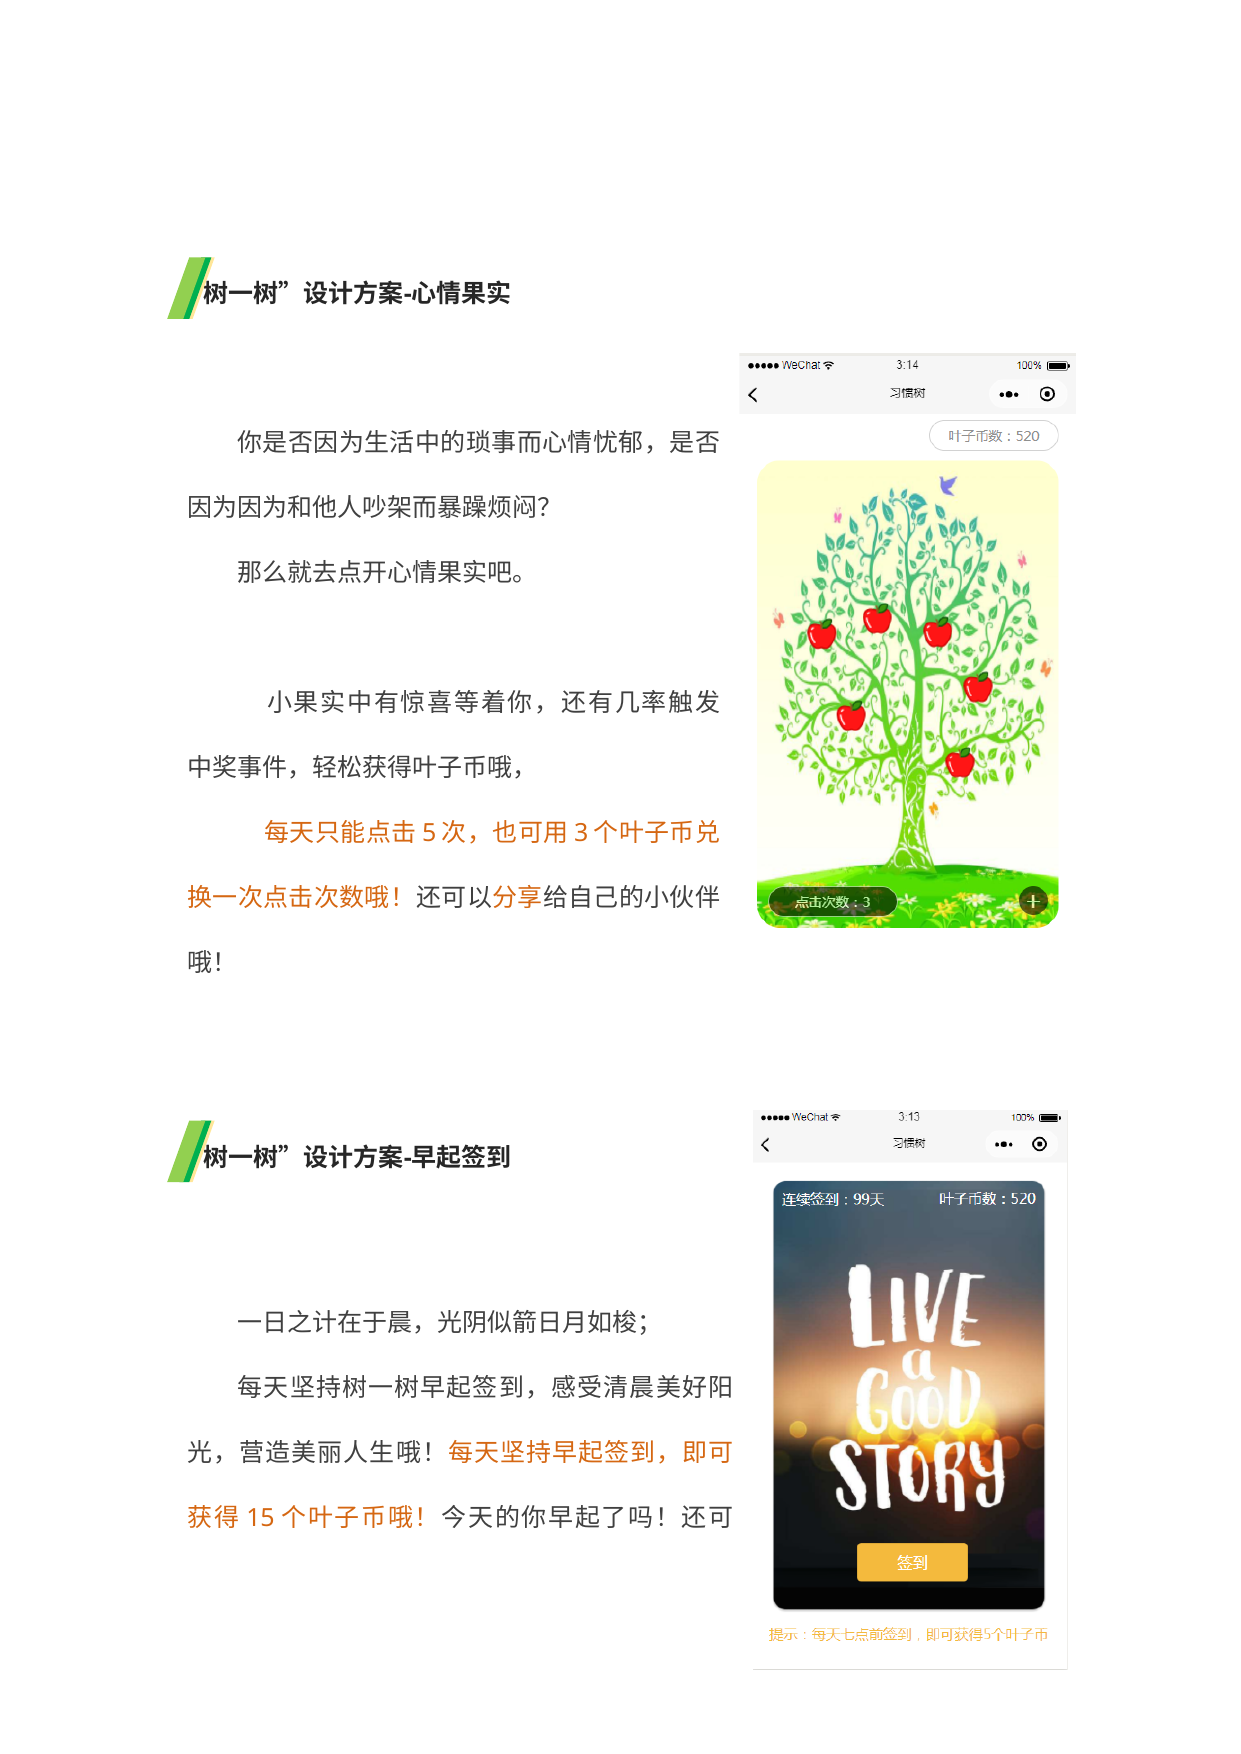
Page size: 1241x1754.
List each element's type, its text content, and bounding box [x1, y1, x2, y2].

text 一日之计在于晨，光阴似箭日月如梭； [187, 1288, 753, 1353]
text 每天坚持树一树早起签到，感受清晨美好阳光，营造美丽人生哦！每天坚持早起签到，即可获得15个叶子币哦！今天的你早起了吗！还可以分享给自己的小伙伴哦！ [187, 1353, 753, 1548]
text 每天只能点击5次，也可用3个叶子币兑换一次点击次数哦！还可以分享给自己的小伙伴哦！ [187, 798, 1053, 993]
text “树一树”设计方案-心情果实 [187, 259, 1053, 324]
text 那么就去点开心情果实吧。 [187, 538, 739, 603]
picture [753, 1110, 1068, 1670]
text 你是否因为生活中的琐事而心情忧郁，是否因为因为和他人吵架而暴躁烦闷？ [187, 408, 739, 538]
picture [739, 353, 1076, 956]
text “树一树”设计方案-早起签到 [187, 1123, 753, 1188]
text 小果实中有惊喜等着你，还有几率触发中奖事件，轻松获得叶子币哦， [187, 668, 739, 798]
